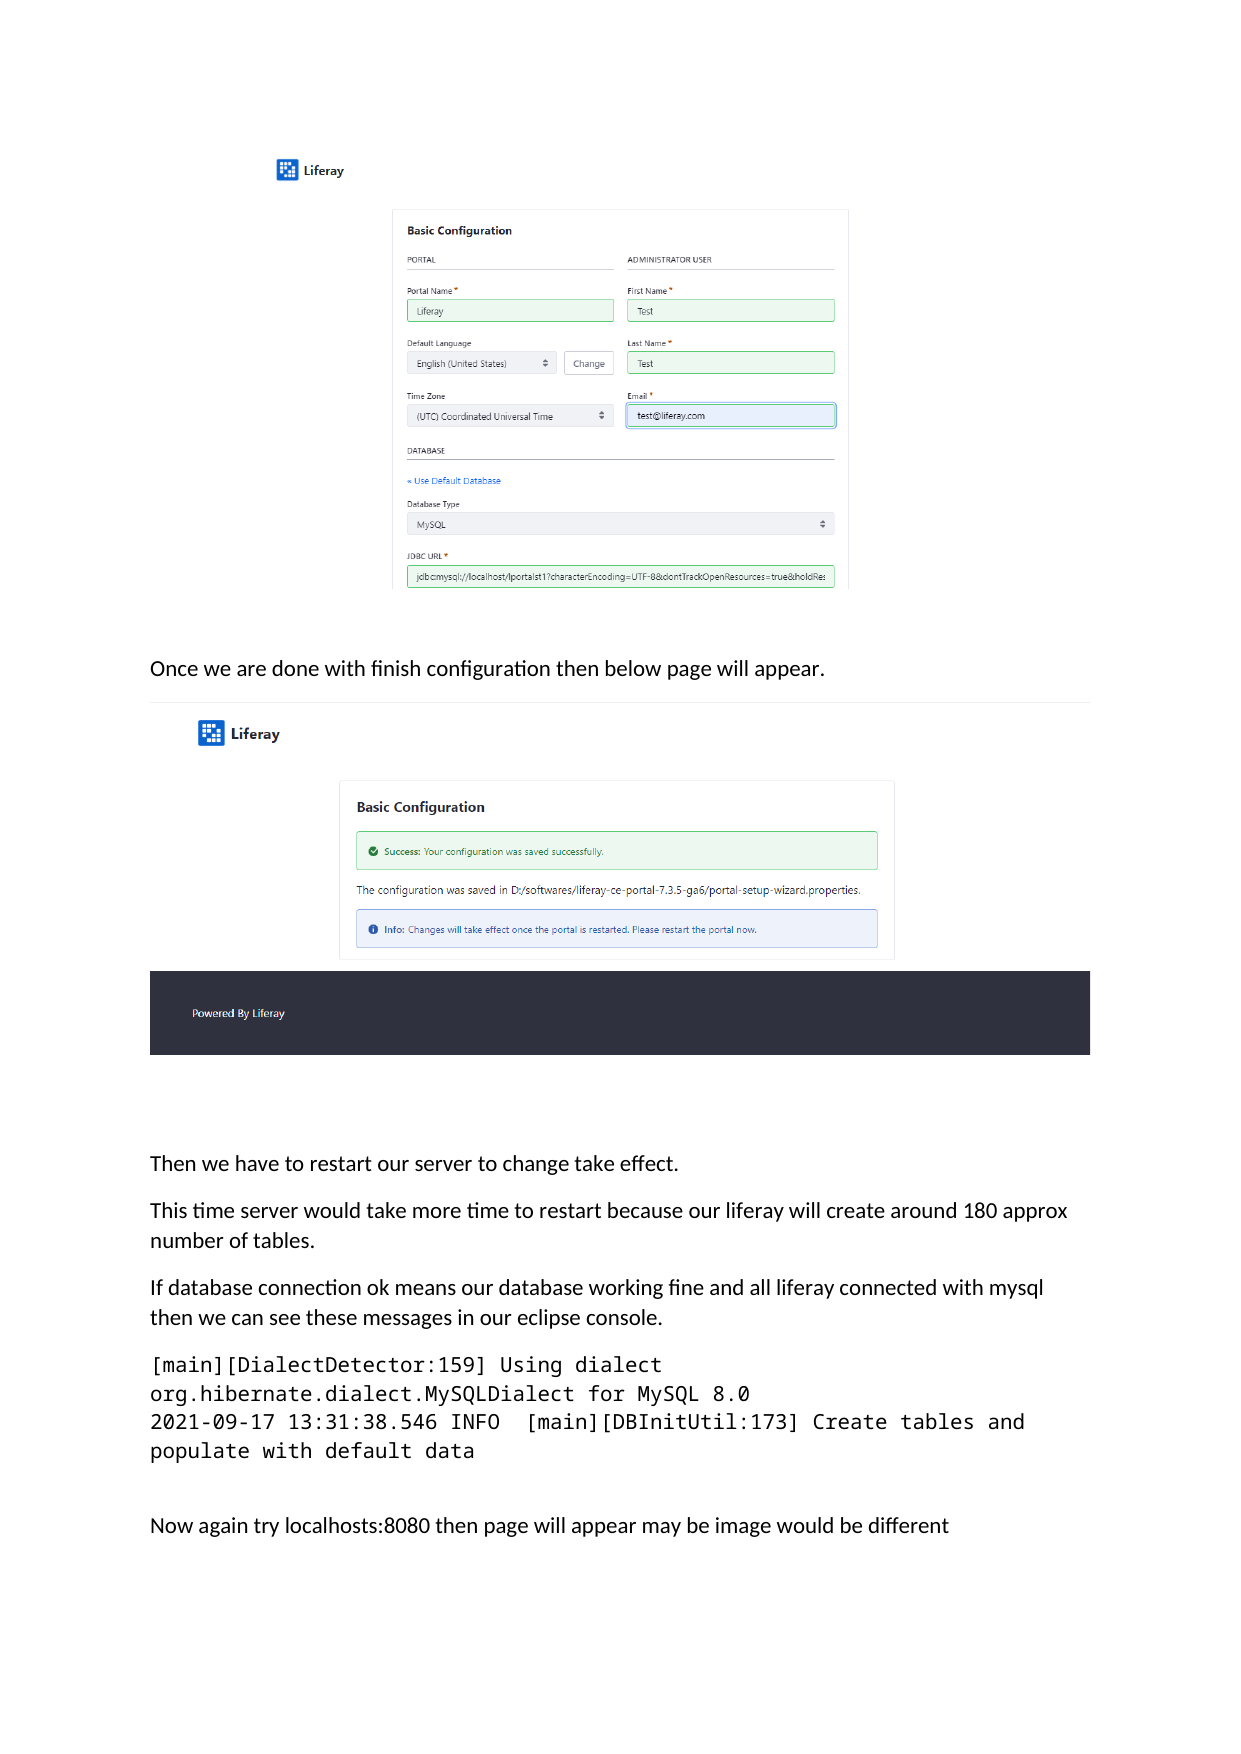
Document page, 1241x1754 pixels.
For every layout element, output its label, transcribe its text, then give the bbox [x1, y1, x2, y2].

text Once we are done with finish configuration then below page will appear. [150, 654, 1090, 682]
picture [150, 150, 1091, 589]
text 2021-09-17 13:31:38.546 INFO [main][DBInitUtil:173] Create tables and populate with default data [150, 1407, 1090, 1464]
text This time server would take more time to restart because our liferay will create around 180 approx number of tables. [150, 1196, 1090, 1254]
text [main][DialectDetector:159] Using dialect org.hibernate.dialect.MySQLDialect for MySQL 8.0 [150, 1350, 1090, 1407]
picture [150, 701, 1091, 1131]
text Then we have to restart our server to change take effect. [150, 1149, 1090, 1177]
text If database connection ok means our database working fine and all liferay connected with mysql then we can see these messages in our eclipse console. [150, 1273, 1090, 1332]
text Now again try localhosts:8080 then page will appear may be image would be different [150, 1511, 1090, 1539]
